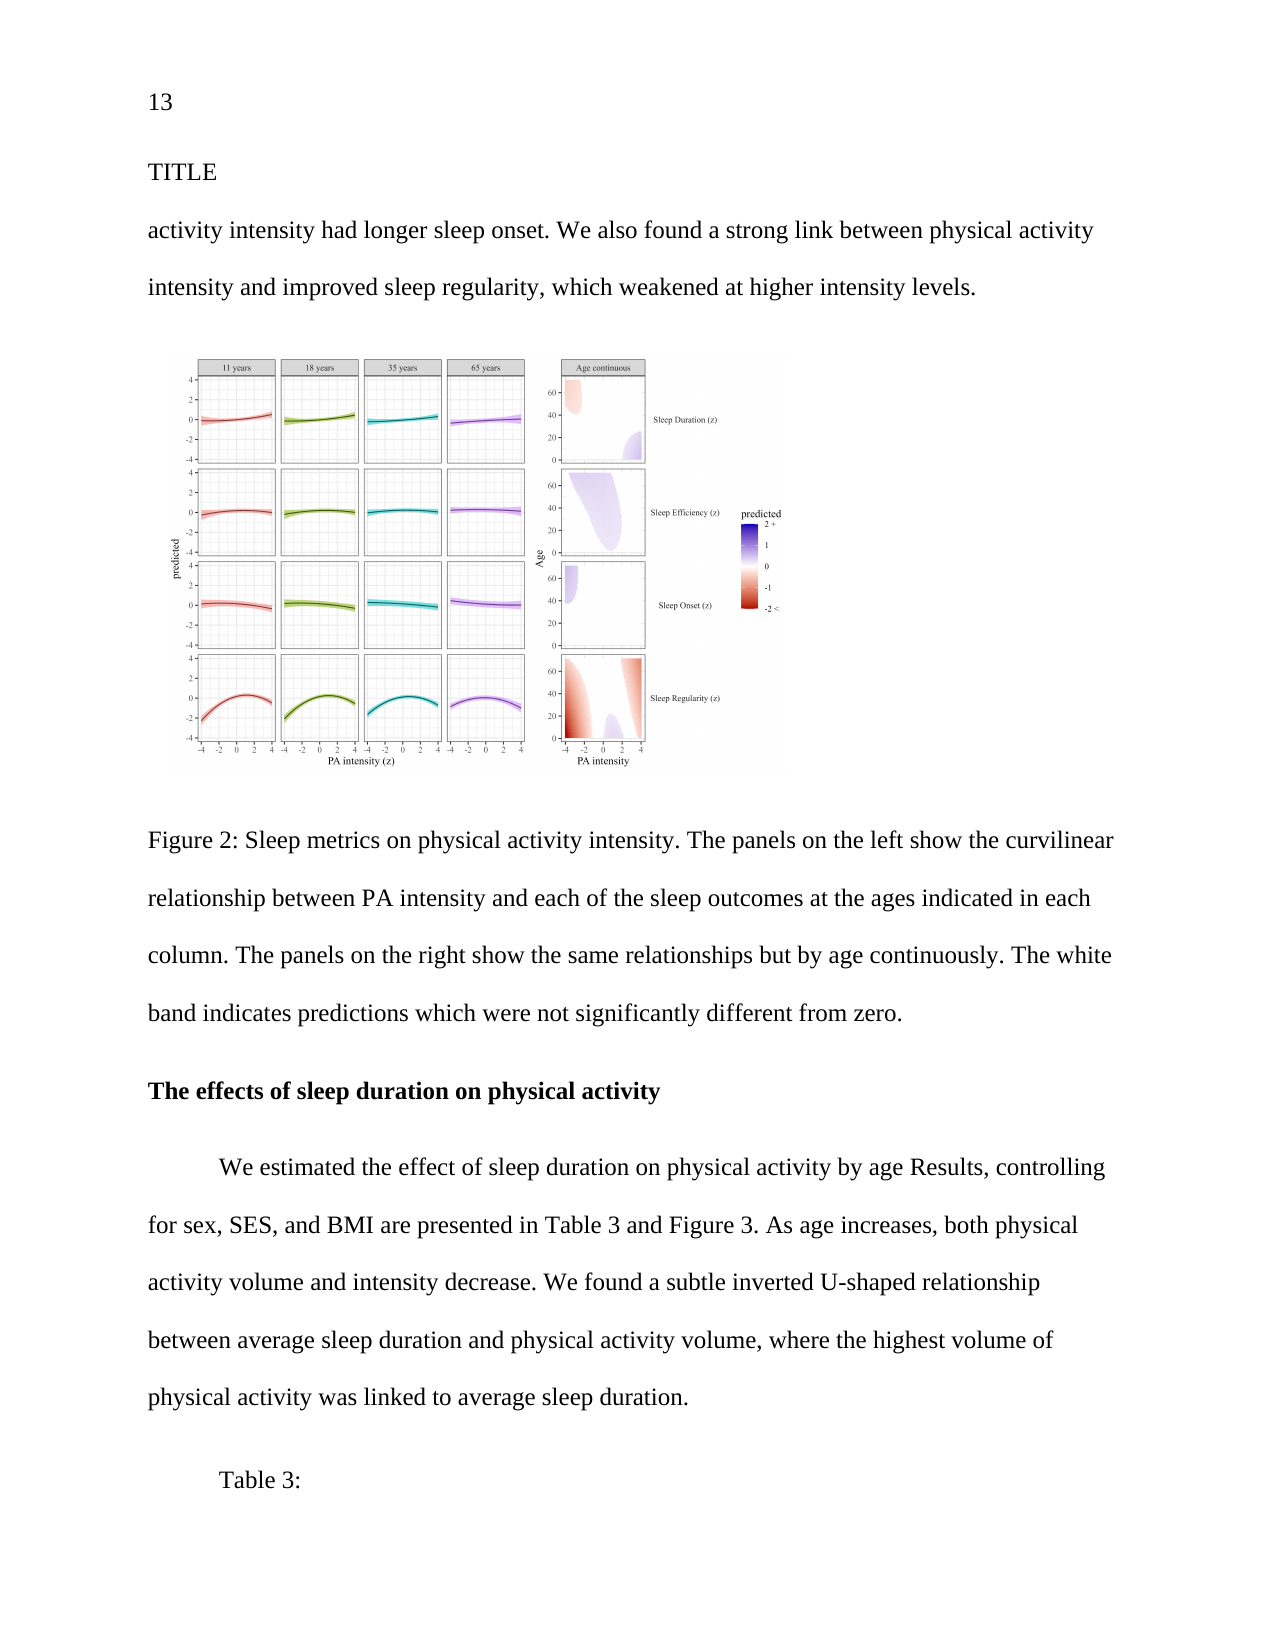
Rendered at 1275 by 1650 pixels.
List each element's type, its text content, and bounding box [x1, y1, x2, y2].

picture [166, 355, 792, 772]
subtitle The effects of sleep duration on physical activity [148, 1076, 1127, 1105]
text Table 3: [148, 1465, 1127, 1494]
text Figure 2: Sleep metrics on physical activity intensity. The panels on the left show the curvilinear relationship between PA intensity and each of the sleep outcomes at the ages indicated in each column. The panels on the right show the same relationships but by age continuously. The white band indicates predictions which were not significantly different from zero. [148, 825, 1127, 1027]
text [148, 215, 1127, 301]
text We estimated the effect of sleep duration on physical activity by age Results, controlling for sex, SES, and BMI are presented in Table 3 and Figure 3. As age increases, both physical activity volume and intensity decrease. We found a subtle inverted U-shaped relationship between average sleep duration and physical activity volume, where the highest volume of physical activity was linked to average sleep duration. [148, 1152, 1127, 1411]
